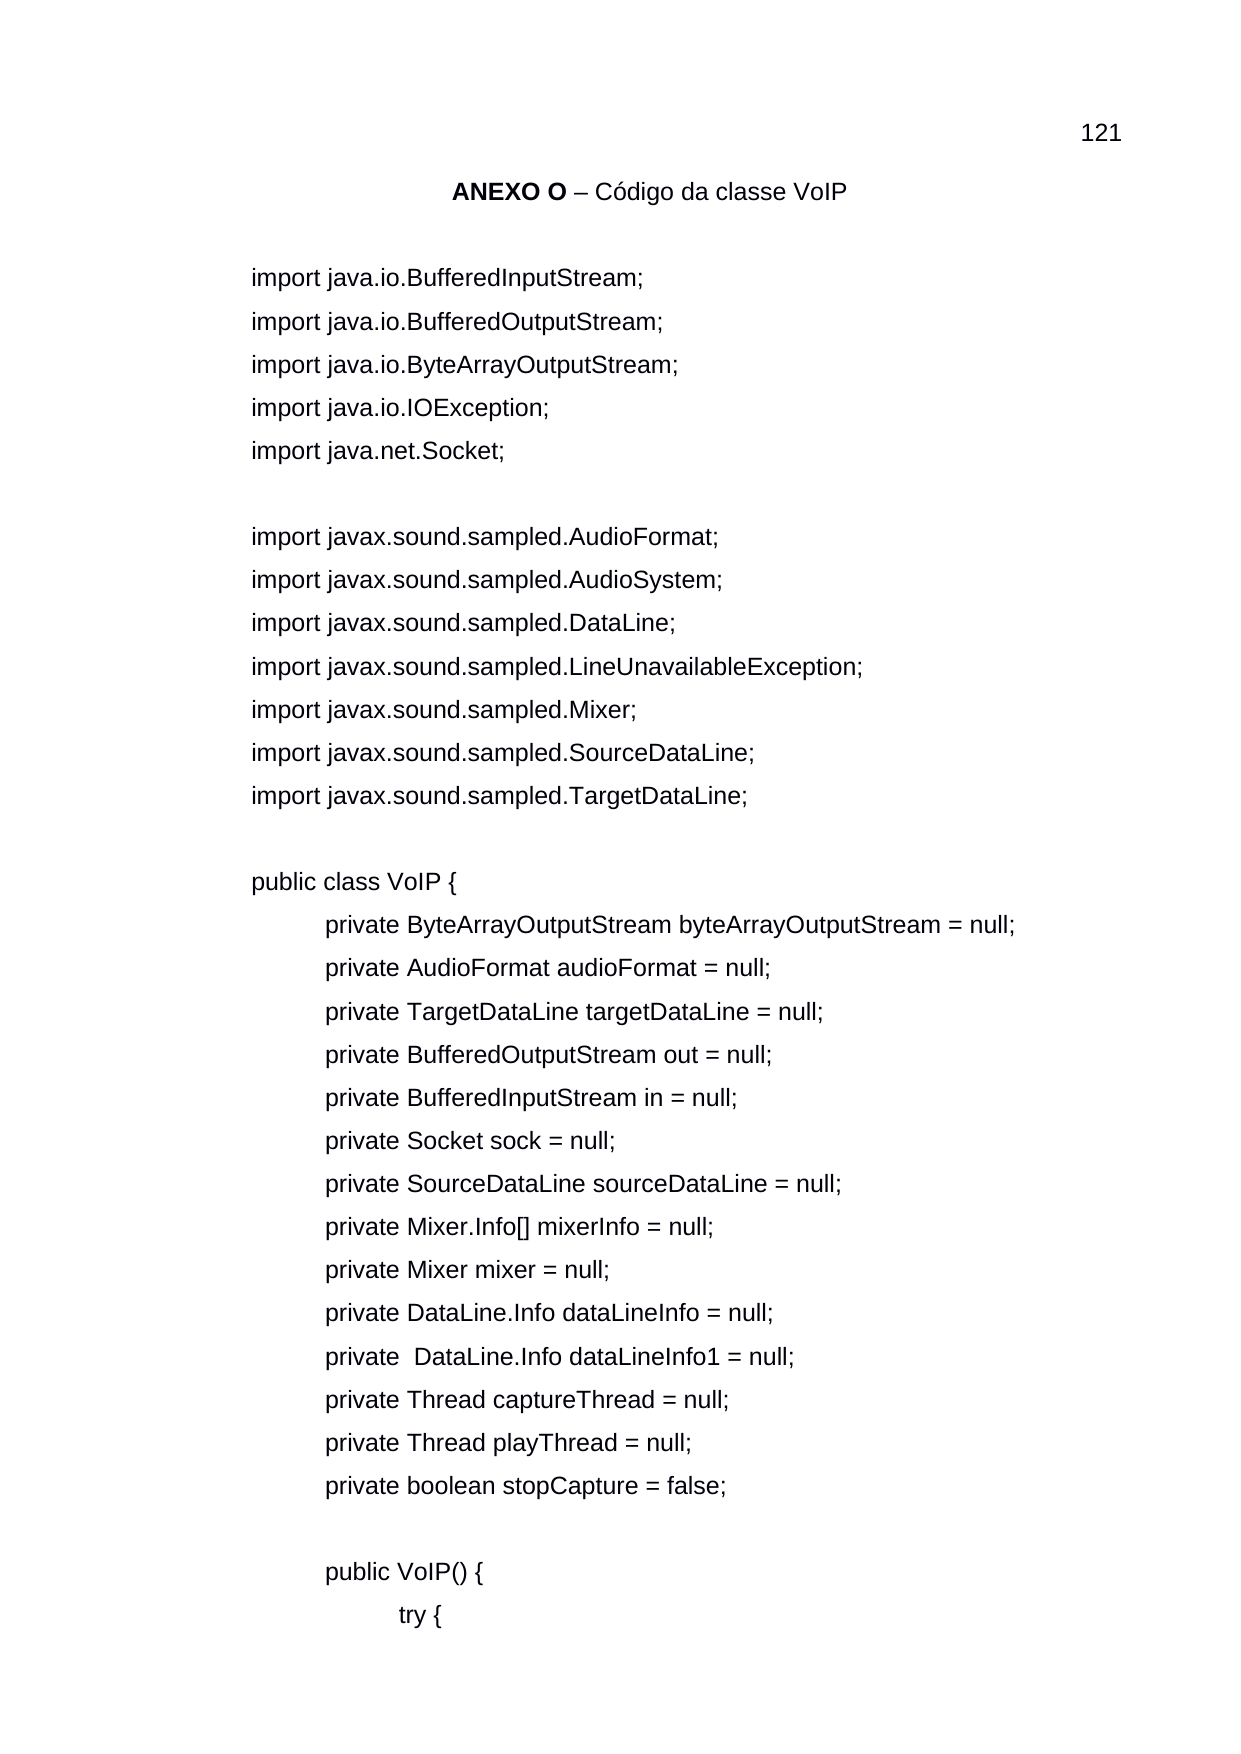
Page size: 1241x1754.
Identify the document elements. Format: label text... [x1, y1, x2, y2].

text import javax.sound.sampled.AudioSystem; [177, 565, 1122, 594]
text import javax.sound.sampled.LineUnavailableException; [177, 652, 1122, 680]
text import javax.sound.sampled.TargetDataLine; [177, 781, 1122, 810]
text private Thread captureThread = null; [177, 1385, 1122, 1413]
text import java.io.BufferedInputStream; [177, 263, 1122, 292]
text private TargetDataLine targetDataLine = null; [177, 997, 1122, 1025]
text import javax.sound.sampled.DataLine; [177, 608, 1122, 637]
text private DataLine.Info dataLineInfo1 = null; [177, 1342, 1122, 1370]
text private Mixer.Info[] mixerInfo = null; [177, 1212, 1122, 1241]
text private ByteArrayOutputStream byteArrayOutputStream = null; [177, 910, 1122, 939]
text public VoIP() { [177, 1557, 1122, 1586]
text import java.io.BufferedOutputStream; [177, 307, 1122, 335]
text import java.io.ByteArrayOutputStream; [177, 350, 1122, 378]
text import javax.sound.sampled.SourceDataLine; [177, 738, 1122, 767]
text private BufferedOutputStream out = null; [177, 1040, 1122, 1068]
text import javax.sound.sampled.AudioFormat; [177, 522, 1122, 551]
text ANEXO O – Código da classe VoIP [177, 177, 1122, 206]
text private Thread playThread = null; [177, 1428, 1122, 1457]
text private DataLine.Info dataLineInfo = null; [177, 1298, 1122, 1327]
text private AudioFormat audioFormat = null; [177, 953, 1122, 982]
text import java.net.Socket; [177, 436, 1122, 465]
text private Mixer mixer = null; [177, 1255, 1122, 1284]
text import java.io.IOException; [177, 393, 1122, 422]
text private Socket sock = null; [177, 1126, 1122, 1155]
text import javax.sound.sampled.Mixer; [177, 695, 1122, 723]
text private SourceDataLine sourceDataLine = null; [177, 1169, 1122, 1198]
text public class VoIP { [177, 867, 1122, 896]
text try { [177, 1600, 1122, 1629]
text private boolean stopCapture = false; [177, 1471, 1122, 1500]
text private BufferedInputStream in = null; [177, 1083, 1122, 1112]
